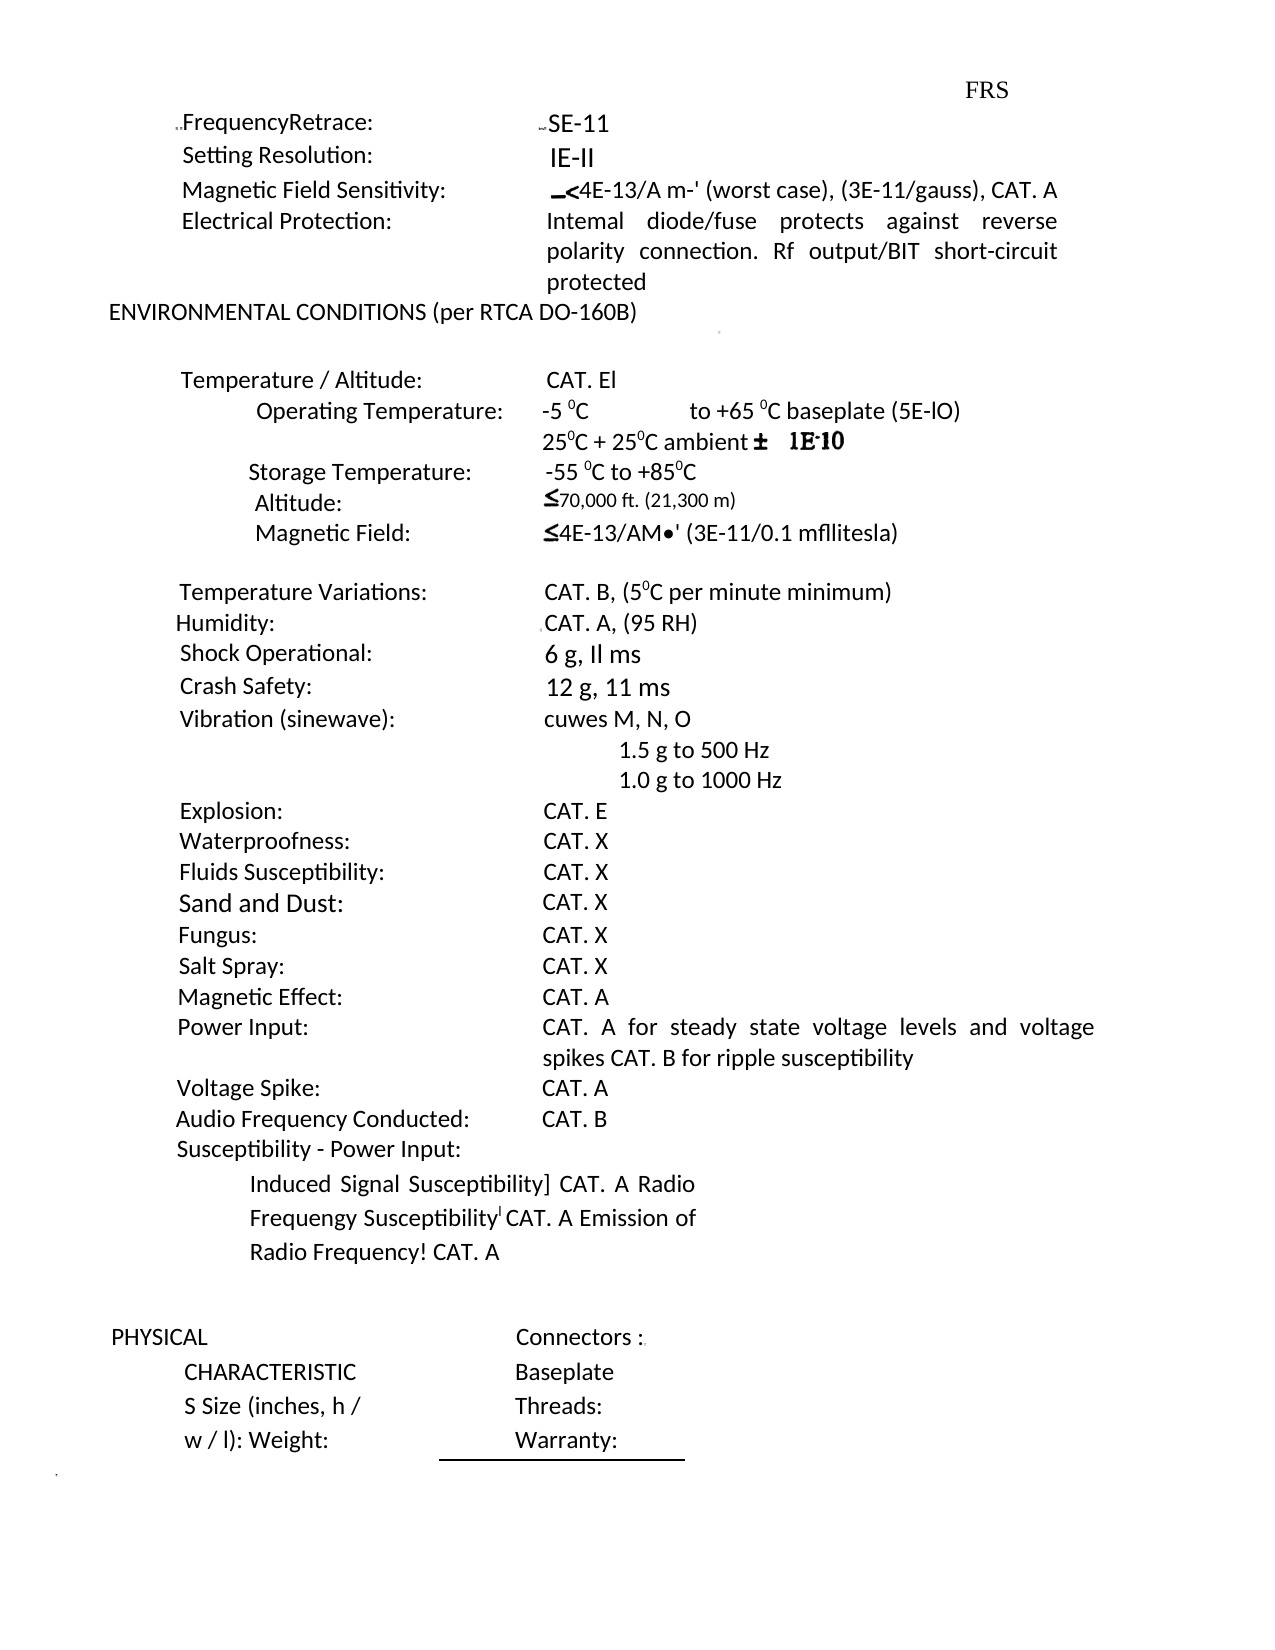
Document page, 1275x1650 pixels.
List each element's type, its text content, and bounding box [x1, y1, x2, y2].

picture [543, 523, 559, 542]
table_cell Waterproofness: [176, 826, 542, 856]
table_cell CAT. A [542, 1072, 1096, 1103]
table_header Temperature / Altitude: [176, 365, 542, 395]
table_cell -55 0C to +850C [542, 456, 1096, 487]
text Induced Signal Susceptibility] CAT. A Radio Frequengy Susceptibilityl CAT. A Emission of Radio Frequency! CAT. A [249, 1168, 696, 1267]
table_cell CAT. X [542, 920, 1096, 950]
table_cell CAT. X [542, 887, 1096, 919]
picture [790, 432, 798, 450]
table_cell Fluids Susceptibility: [176, 856, 542, 887]
table_cell -5 0C to +65 0C baseplate (5E-lO) 250C + 250C ambient [542, 395, 1096, 456]
table_cell Crash Safety: [176, 670, 542, 703]
table_cell Setting Resolution: [176, 139, 546, 174]
table_cell CAT. B [542, 1103, 1096, 1133]
table_cell CAT. X [542, 826, 1096, 856]
table_cell Operating Temperature: [176, 395, 542, 456]
picture [543, 488, 559, 507]
table_cell CAT. X [542, 950, 1096, 981]
picture [821, 432, 830, 450]
table_cell Electrical Protection: [176, 205, 546, 297]
table_cell Intemal diode/fuse protects against reverse polarity connection. Rf output/BIT short-circuit protected [546, 205, 1058, 297]
table_cell CAT. X [542, 856, 1096, 887]
table_cell 4E-13/A m-' (worst case), (3E-11/gauss), CAT. A [546, 175, 1058, 205]
table_cell Storage Temperature: [176, 456, 542, 487]
text PHYSICAL CHARACTERISTICS Size (inches, h / w / l): Weight: [111, 1322, 361, 1454]
table_cell Power Input: [176, 1011, 542, 1072]
table_header CAT. El [542, 365, 1096, 395]
table_cell Fungus: [176, 920, 542, 950]
table_header SE-11 [546, 106, 1058, 139]
table_cell Humidity: [176, 607, 542, 637]
table_cell Vibration (sinewave): [176, 704, 542, 795]
table_cell Temperature Variations: [176, 562, 542, 607]
table_cell IE-II [546, 139, 1058, 174]
table_cell Salt Spray: [176, 950, 542, 981]
table_cell Magnetic Effect: [176, 981, 542, 1011]
table_cell Shock Operational: [176, 638, 542, 670]
text Connectors : [516, 1322, 719, 1352]
table_cell Audio Frequency Conducted: [176, 1103, 542, 1133]
table_cell Magnetic Field: [176, 517, 542, 562]
table_cell Magnetic Field Sensitivity: [176, 175, 546, 205]
table_cell cuwes M, N, O 1.5 g to 500 Hz 1.0 g to 1000 Hz [542, 704, 1096, 795]
table_cell CAT. E [542, 795, 1096, 826]
text ENVIRONMENTAL CONDITIONS (per RTCA DO-160B) [108, 297, 719, 327]
table_cell 70,000 ft. (21,300 m) [542, 487, 1096, 517]
table_cell 12 g, 11 ms [542, 670, 1096, 703]
table_cell CAT. A [542, 981, 1096, 1011]
table_cell CAT. B, (50C per minute minimum) [542, 562, 1096, 607]
table_cell Sand and Dust: [176, 887, 542, 919]
picture [550, 185, 579, 199]
table_header FrequencyRetrace: [176, 106, 546, 139]
picture [800, 432, 820, 450]
table_cell Altitude: [176, 487, 542, 517]
table_cell CAT. A, (95 RH) [542, 607, 1096, 637]
text Baseplate Threads: Warranty: [515, 1356, 683, 1455]
picture [832, 430, 844, 450]
table_cell 6 g, Il ms [542, 638, 1096, 670]
picture [753, 433, 768, 450]
table_cell 4E-13/AM•' (3E-11/0.1 mfllitesla) [542, 517, 1096, 562]
table_cell Voltage Spike: [176, 1072, 542, 1103]
text Susceptibility - Power Input: [177, 1133, 719, 1164]
table_cell Explosion: [176, 795, 542, 826]
table_cell CAT. A for steady state voltage levels and voltage spikes CAT. B for ripple susceptibility [542, 1011, 1096, 1072]
